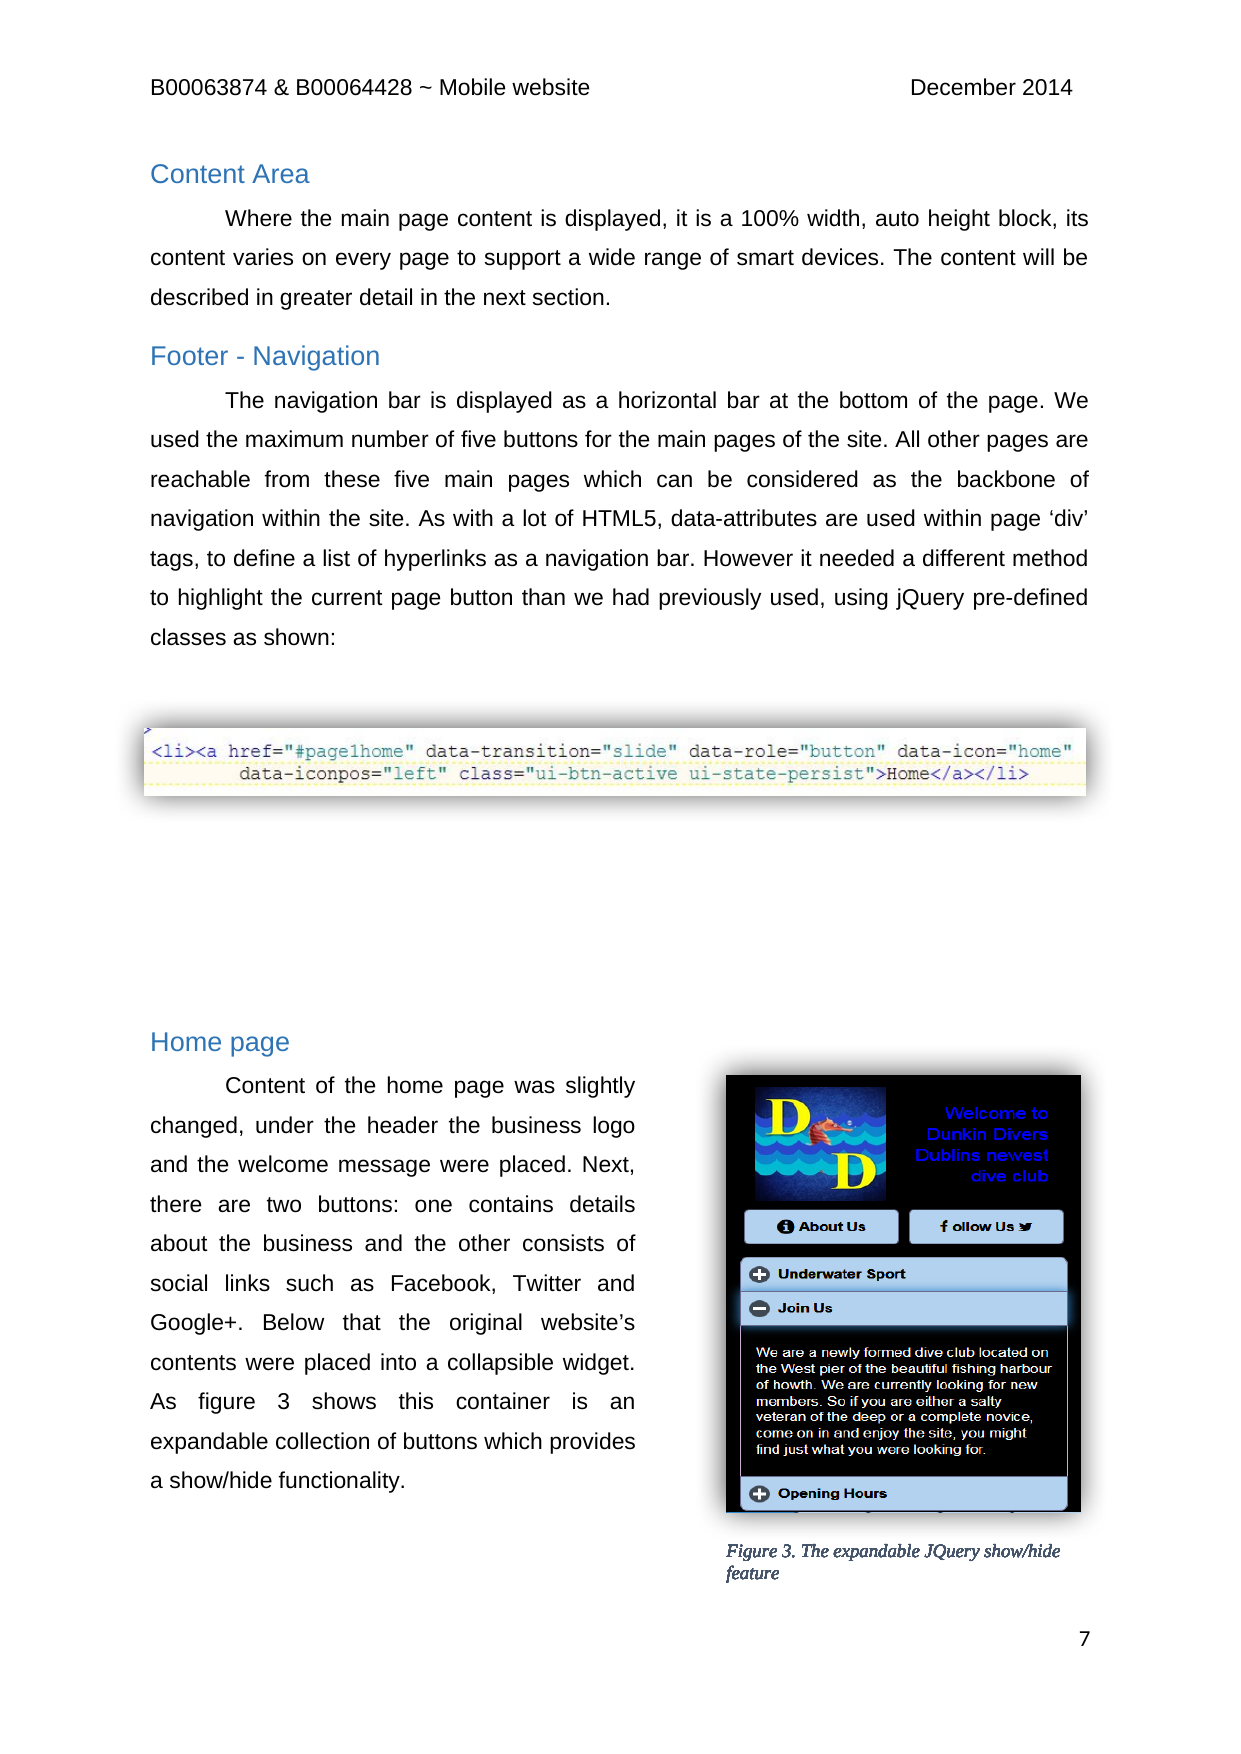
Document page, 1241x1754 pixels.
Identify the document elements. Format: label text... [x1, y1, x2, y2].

subtitle Content Area [150, 158, 1090, 189]
picture [144, 728, 1086, 796]
picture [726, 1075, 1081, 1513]
text Where the main page content is displayed, it is a 100% width, auto height block, its content varies on every page to support a wide range of smart devices. The content will be described in greater detail in the next section. [150, 205, 1090, 310]
text The navigation bar is displayed as a horizontal bar at the bottom of the page. We used the maximum number of five buttons for the main pages of the site. All other pages are reachable from these five main pages which can be considered as the backbone of navigation within the site. As with a lot of HTML5, data-attributes are used within page ‘div’ tags, to define a list of hyperlinks as a navigation bar. However it needed a different method to highlight the current page button than we had previously used, using jQuery pre-defined classes as shown: [150, 387, 1090, 650]
text Content of the home page was slightly changed, under the header the business logo and the welcome message were placed. Next, there are two buttons: one contains details about the business and the other consists of social links such as Facebook, Twitter and Google+. Below that the original website’s contents were placed into a collapsible widget. As figure 3 shows this container is an expandable collection of buttons which provides a show/hide functionality. [150, 1072, 706, 1493]
subtitle Footer - Navigation [150, 340, 1090, 371]
subtitle Home page [150, 1026, 1090, 1057]
